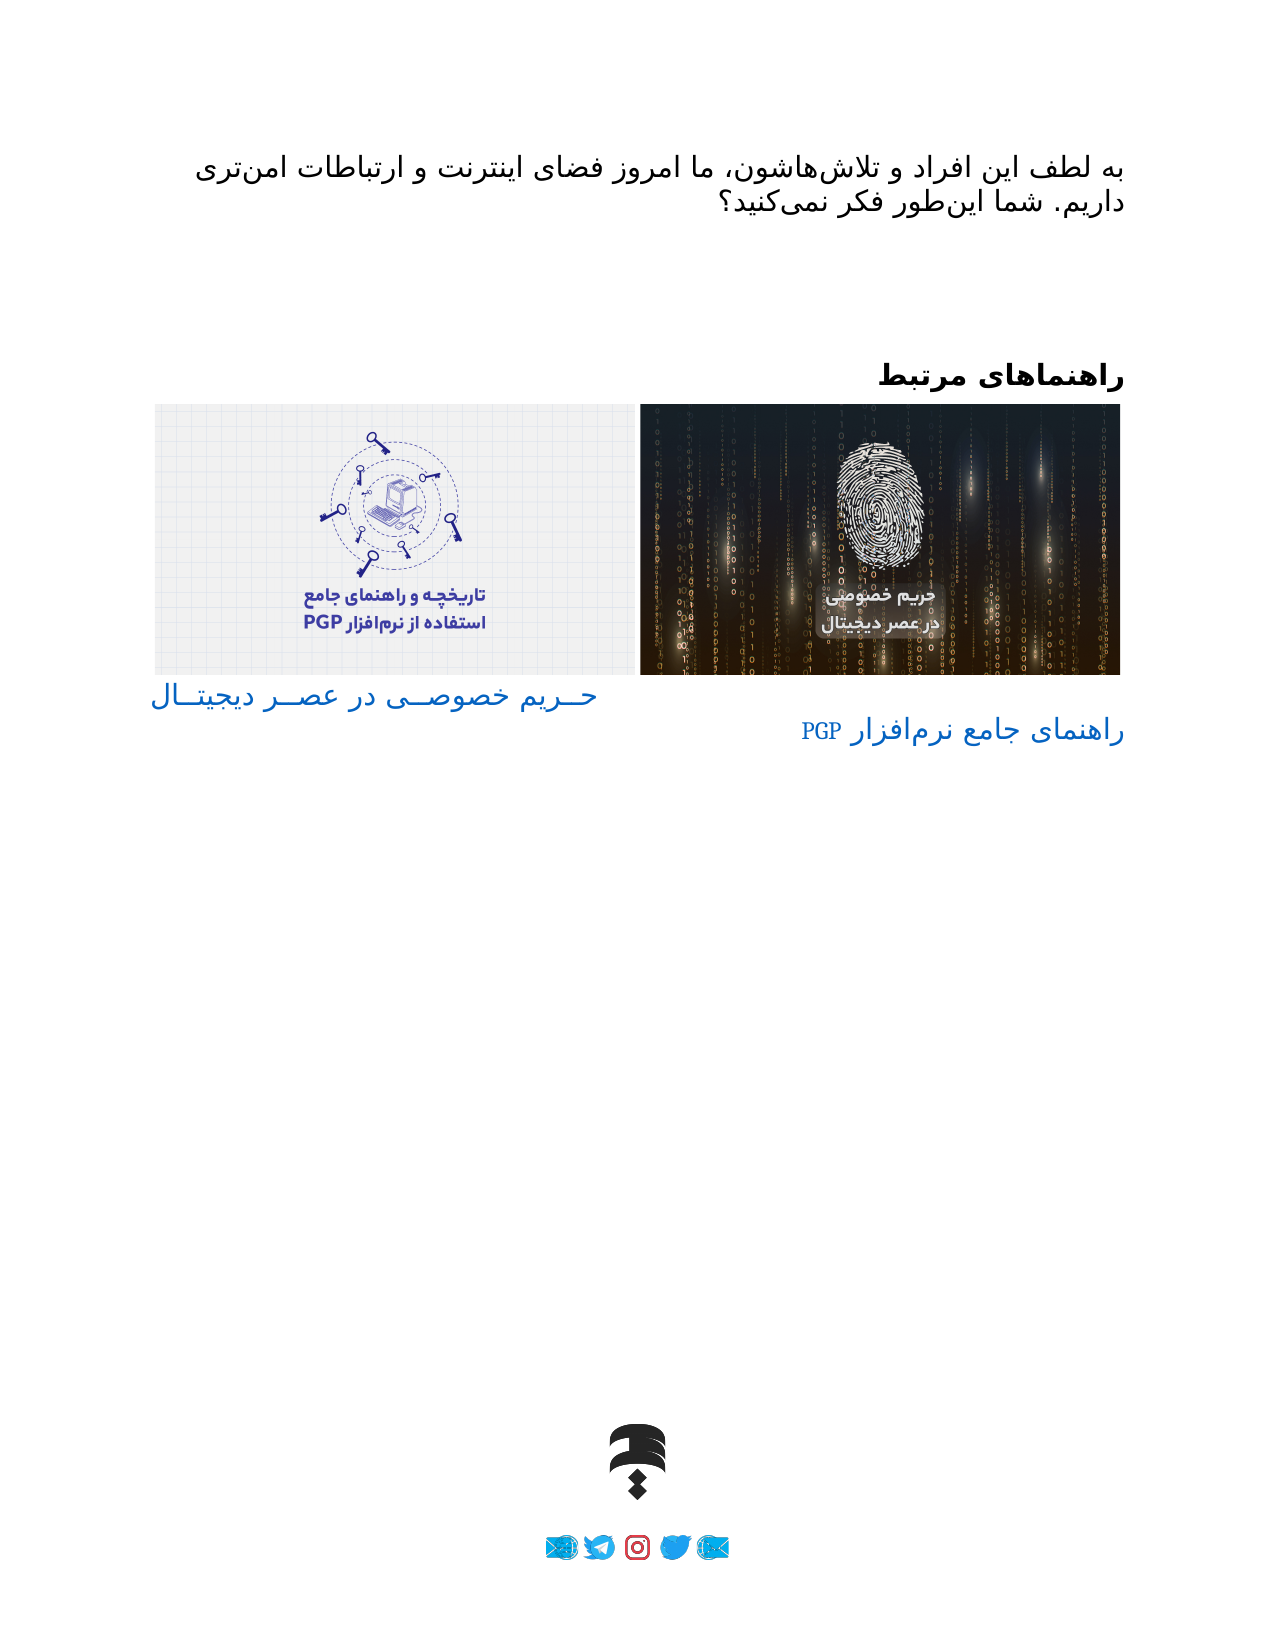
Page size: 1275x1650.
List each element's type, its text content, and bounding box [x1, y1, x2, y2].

picture [154, 404, 635, 675]
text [150, 150, 1125, 218]
text حریم خصوصی در عصر دیجیتال راهنمای جامع نرم‌افزار PGP [150, 678, 1125, 746]
subtitle راهنماهای مرتبط [150, 358, 1125, 392]
picture [569, 1527, 618, 1567]
picture [625, 1535, 650, 1560]
picture [640, 404, 1121, 675]
picture [609, 1424, 666, 1500]
picture [657, 1527, 706, 1567]
